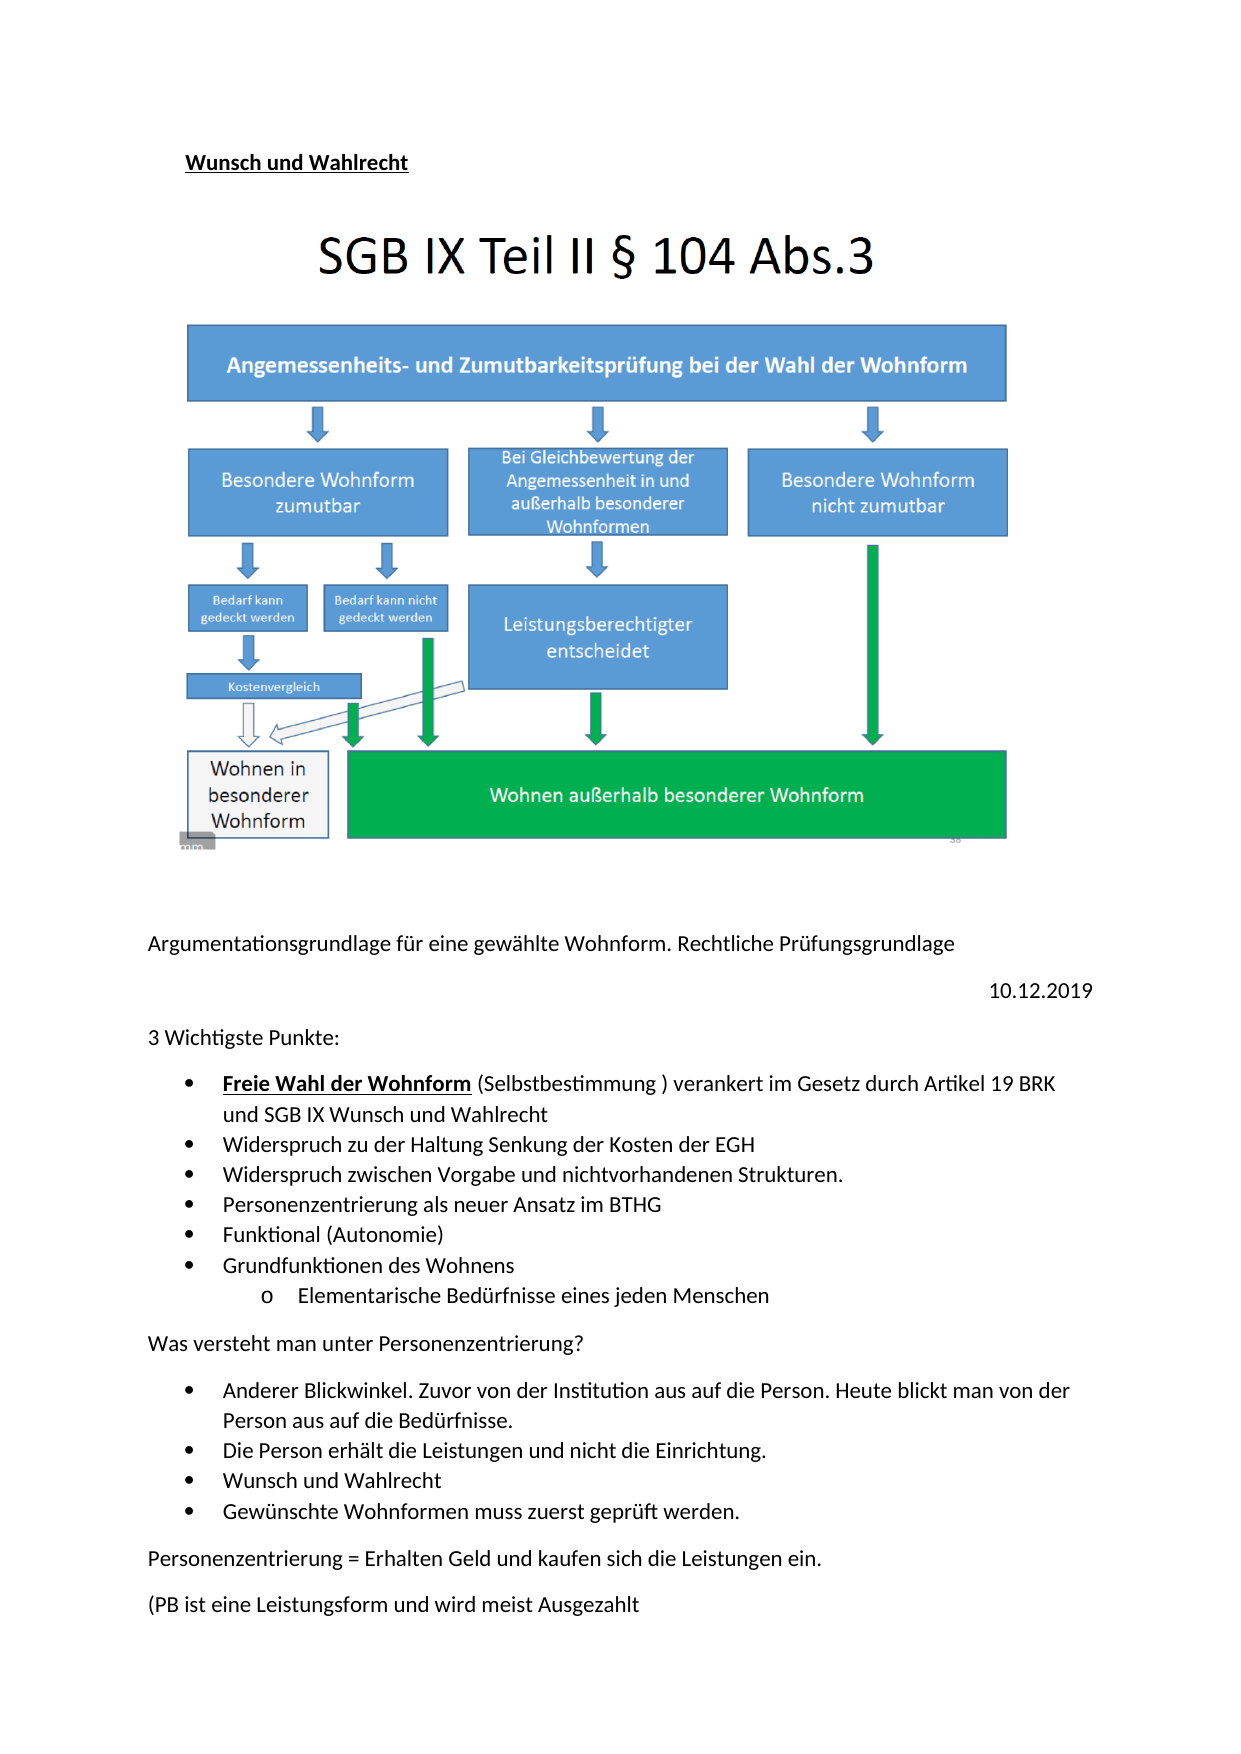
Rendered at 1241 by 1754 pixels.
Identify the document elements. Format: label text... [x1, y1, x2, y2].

list Funktional (Autonomie) [185, 1221, 1093, 1249]
text 3 Wichtigste Punkte: [148, 1023, 1093, 1051]
list Freie Wahl der Wohnform (Selbstbestimmung ) verankert im Gesetz durch Artikel 19 BRK und SGB IX Wunsch und Wahlrecht [185, 1069, 1093, 1128]
list Personenzentrierung als neuer Ansatz im BTHG [185, 1190, 1093, 1218]
list Grundfunktionen des Wohnens [185, 1251, 1093, 1279]
list Widerspruch zu der Haltung Senkung der Kosten der EGH [185, 1130, 1093, 1158]
list Widerspruch zwischen Vorgabe und nichtvorhandenen Strukturen. [185, 1160, 1093, 1188]
list Anderer Blickwinkel. Zuvor von der Institution aus auf die Person. Heute blickt man von der Person aus auf die Bedürfnisse. [185, 1376, 1093, 1434]
text Personenzentrierung = Erhalten Geld und kaufen sich die Leistungen ein. [148, 1544, 1093, 1572]
list Die Person erhält die Leistungen und nicht die Einrichtung. [185, 1436, 1093, 1464]
text Argumentationsgrundlage für eine gewählte Wohnform. Rechtliche Prüfungsgrundlage [148, 929, 1093, 957]
list Wunsch und Wahlrecht [185, 1467, 1093, 1495]
list Elementarische Bedürfnisse eines jeden Menschen [260, 1281, 1093, 1310]
text 10.12.2019 [148, 976, 1093, 1004]
text Was versteht man unter Personenzentrierung? [148, 1329, 1093, 1357]
text Wunsch und Wahlrecht [185, 148, 1093, 176]
text (PB ist eine Leistungsform und wird meist Ausgezahlt [148, 1591, 1093, 1619]
list Gewünschte Wohnformen muss zuerst geprüft werden. [185, 1497, 1093, 1525]
picture [147, 194, 1093, 911]
